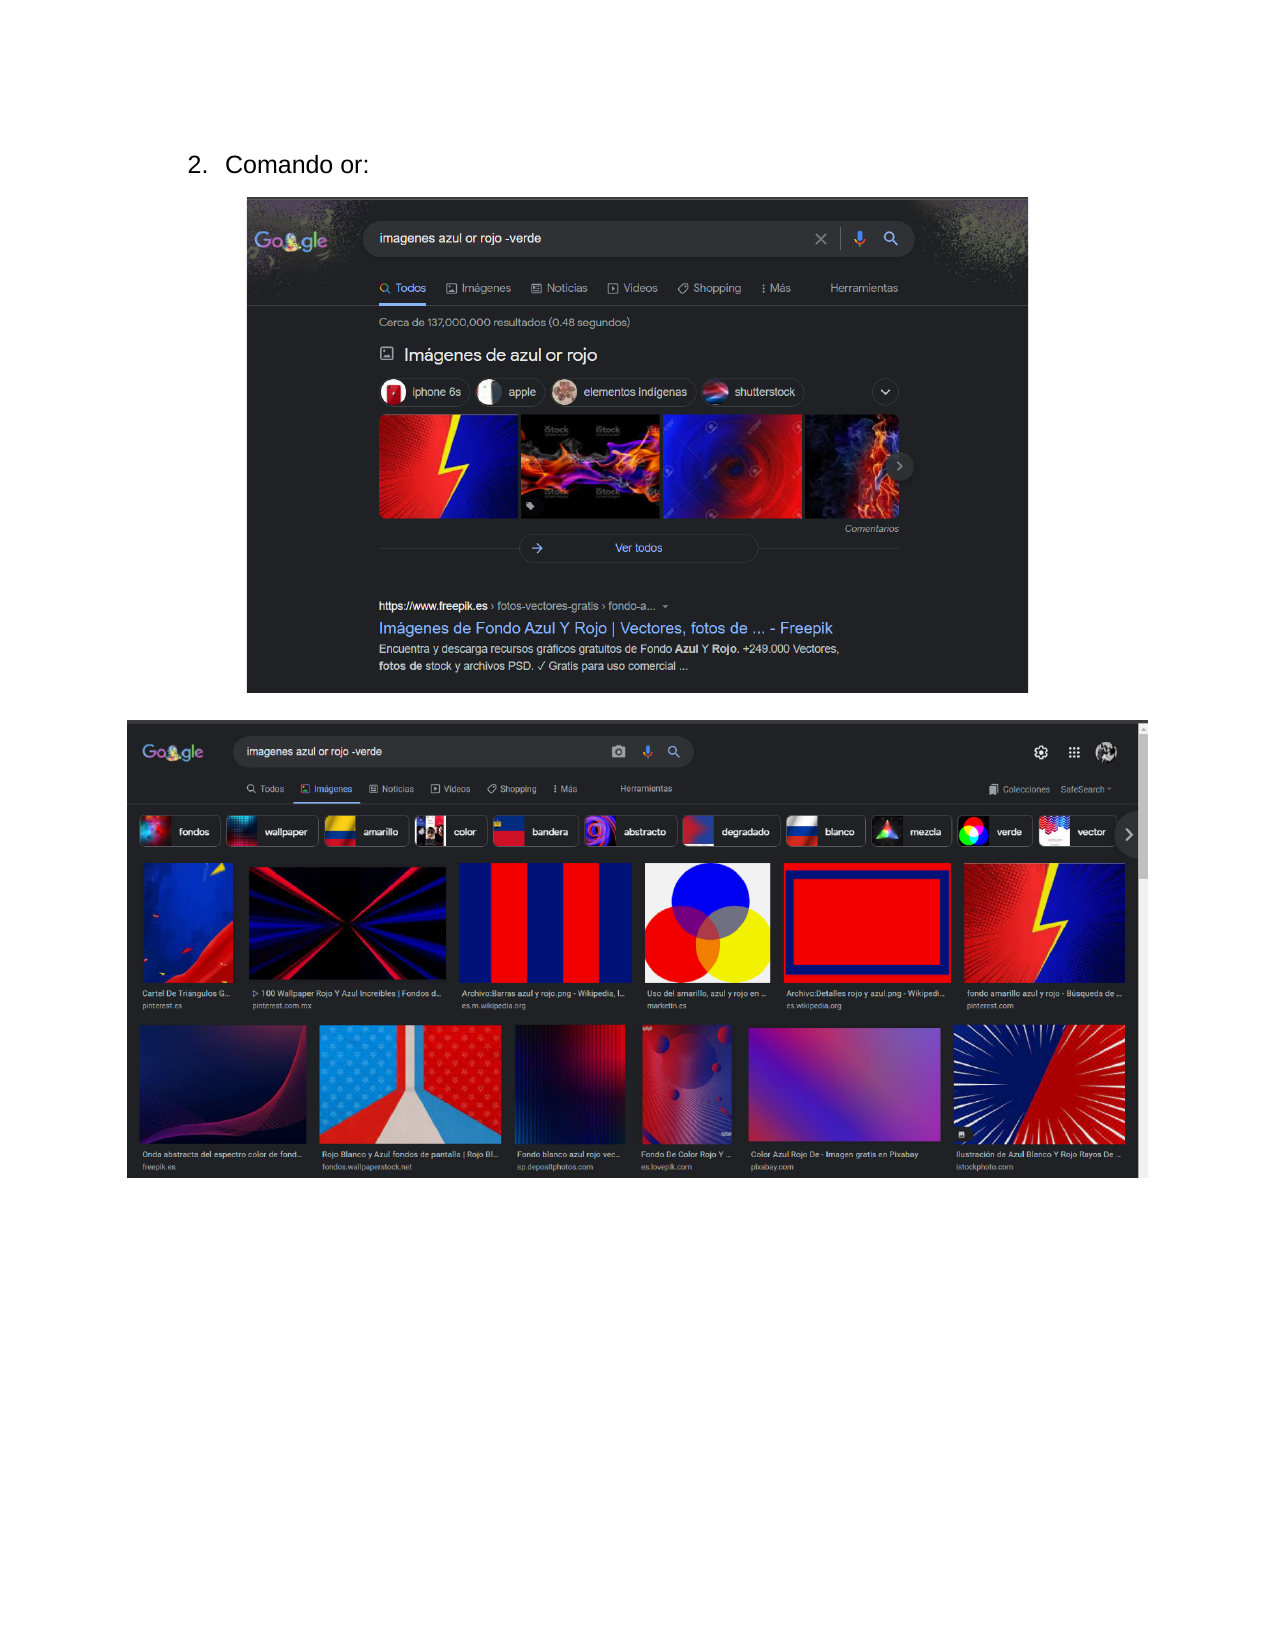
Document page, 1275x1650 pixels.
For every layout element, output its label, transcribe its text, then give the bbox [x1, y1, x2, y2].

list Comando or: [187, 150, 1125, 179]
picture [127, 720, 1148, 1178]
picture [246, 197, 1029, 693]
